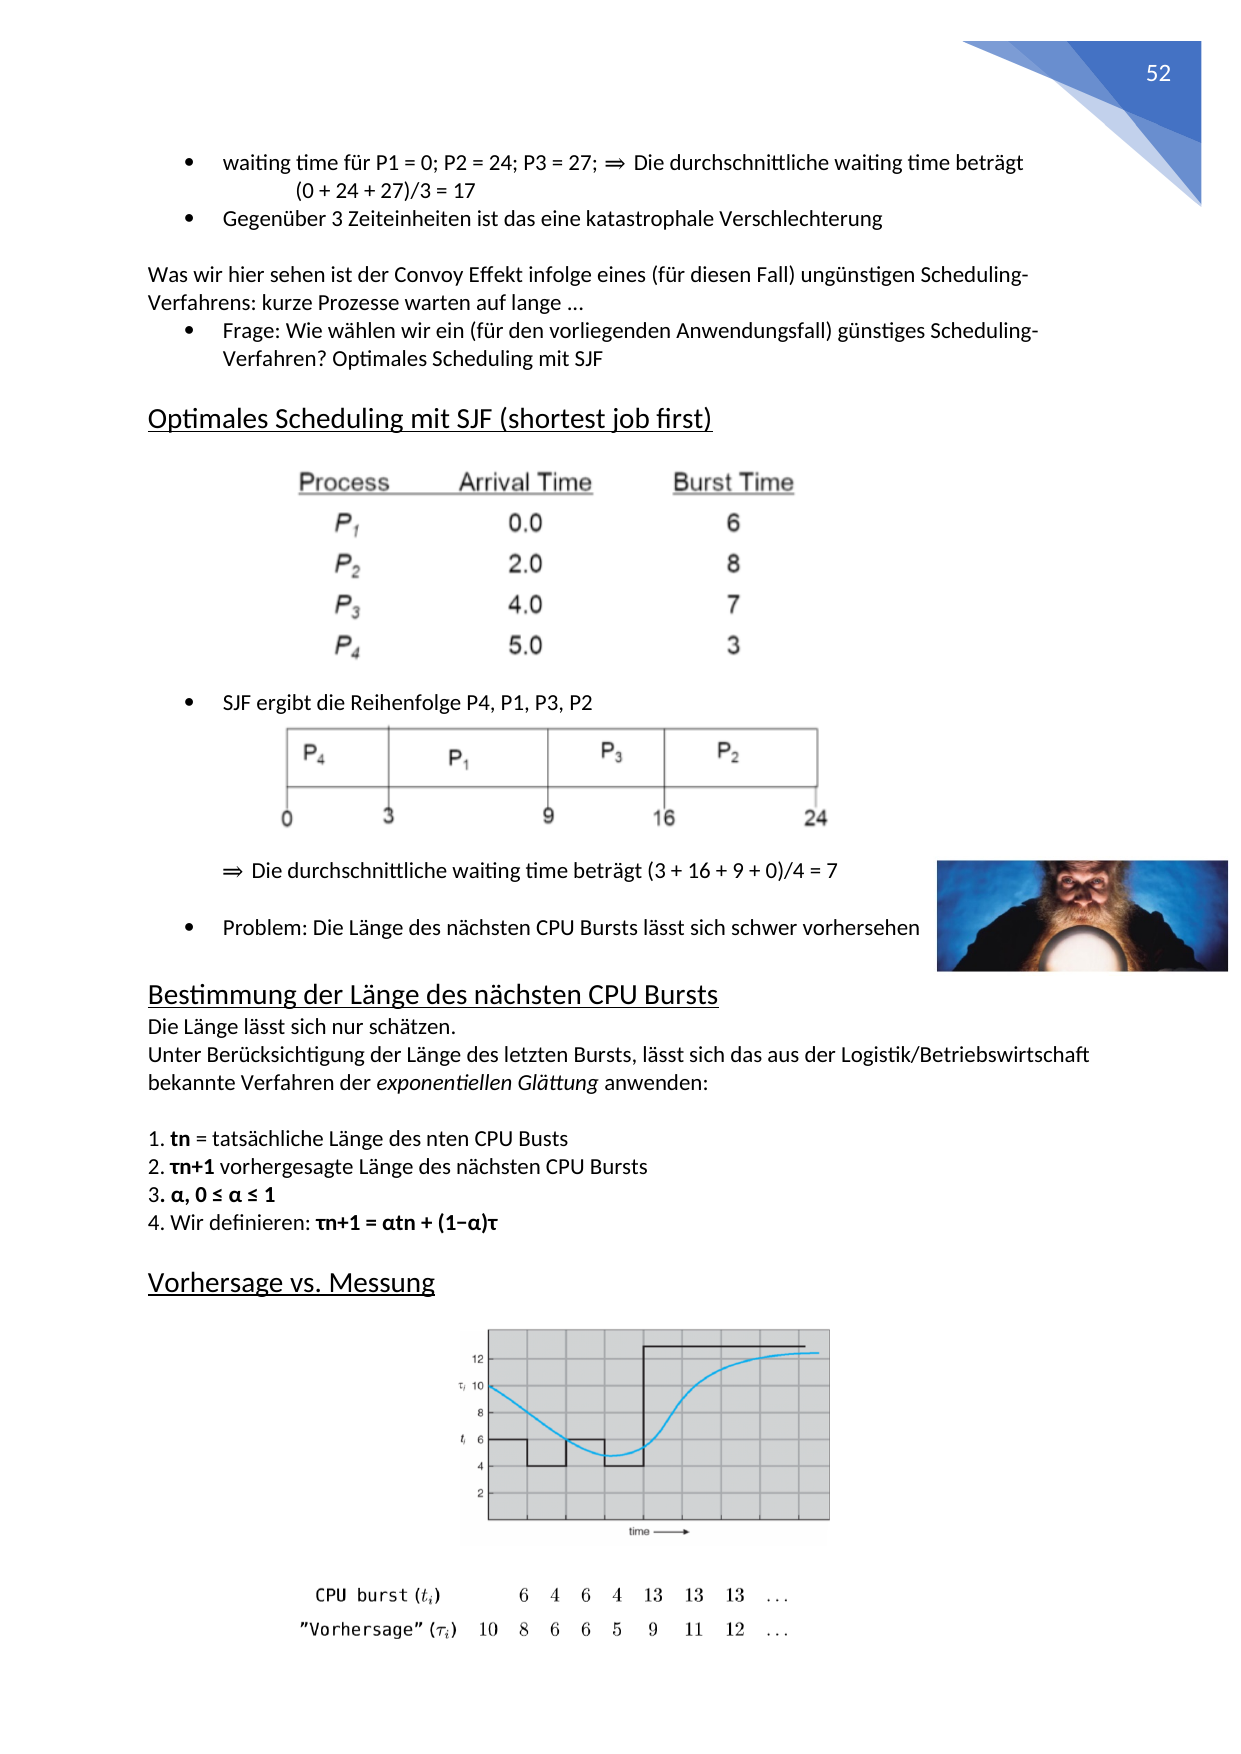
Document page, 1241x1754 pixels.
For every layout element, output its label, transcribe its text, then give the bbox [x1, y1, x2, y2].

list Frage: Wie wählen wir ein (für den vorliegenden Anwendungsfall) günstiges Scheduling-Verfahren? Optimales Scheduling mit SJF [185, 316, 1093, 372]
text Optimales Scheduling mit SJF (shortest job first) [148, 400, 1093, 436]
text Was wir hier sehen ist der Convoy Eﬀekt infolge eines (für diesen Fall) ungünstigen Scheduling-Verfahrens: kurze Prozesse warten auf lange ... [148, 260, 1093, 316]
text 4. Wir deﬁnieren: τn+1 = αtn + (1−α)τ [148, 1208, 1093, 1236]
text Vorhersage vs. Messung [148, 1264, 1093, 1300]
list Problem: Die Länge des nächsten CPU Bursts lässt sich schwer vorhersehen [185, 913, 1093, 941]
picture [294, 466, 808, 667]
picture [962, 41, 1202, 207]
picture [933, 856, 1234, 976]
list waiting time für P1 = 0; P2 = 24; P3 = 27; ⇒ Die durchschnittliche waiting time beträgt (0 + 24 + 27)/3 = 17 [185, 148, 1093, 204]
list SJF ergibt die Reihenfolge P4, P1, P3, P2 [185, 688, 1093, 716]
text Die Länge lässt sich nur schätzen. [148, 1012, 1093, 1040]
list Gegenüber 3 Zeiteinheiten ist das eine katastrophale Verschlechterung [185, 204, 1093, 232]
picture [268, 1300, 842, 1651]
text 2. τn+1 vorhergesagte Länge des nächsten CPU Bursts [148, 1152, 1093, 1180]
text Bestimmung der Länge des nächsten CPU Bursts [148, 976, 1093, 1012]
text Unter Berücksichtigung der Länge des letzten Bursts, lässt sich das aus der Logistik/Betriebswirtschaft bekannte Verfahren der exponentiellen Glättung anwenden: [148, 1040, 1093, 1096]
picture [272, 717, 854, 835]
text ⇒ Die durchschnittliche waiting time beträgt (3 + 16 + 9 + 0)/4 = 7 [148, 856, 1093, 884]
text 1. tn = tatsächliche Länge des nten CPU Busts [148, 1124, 1093, 1152]
text 3. α, 0 ≤ α ≤ 1 [148, 1180, 1093, 1208]
